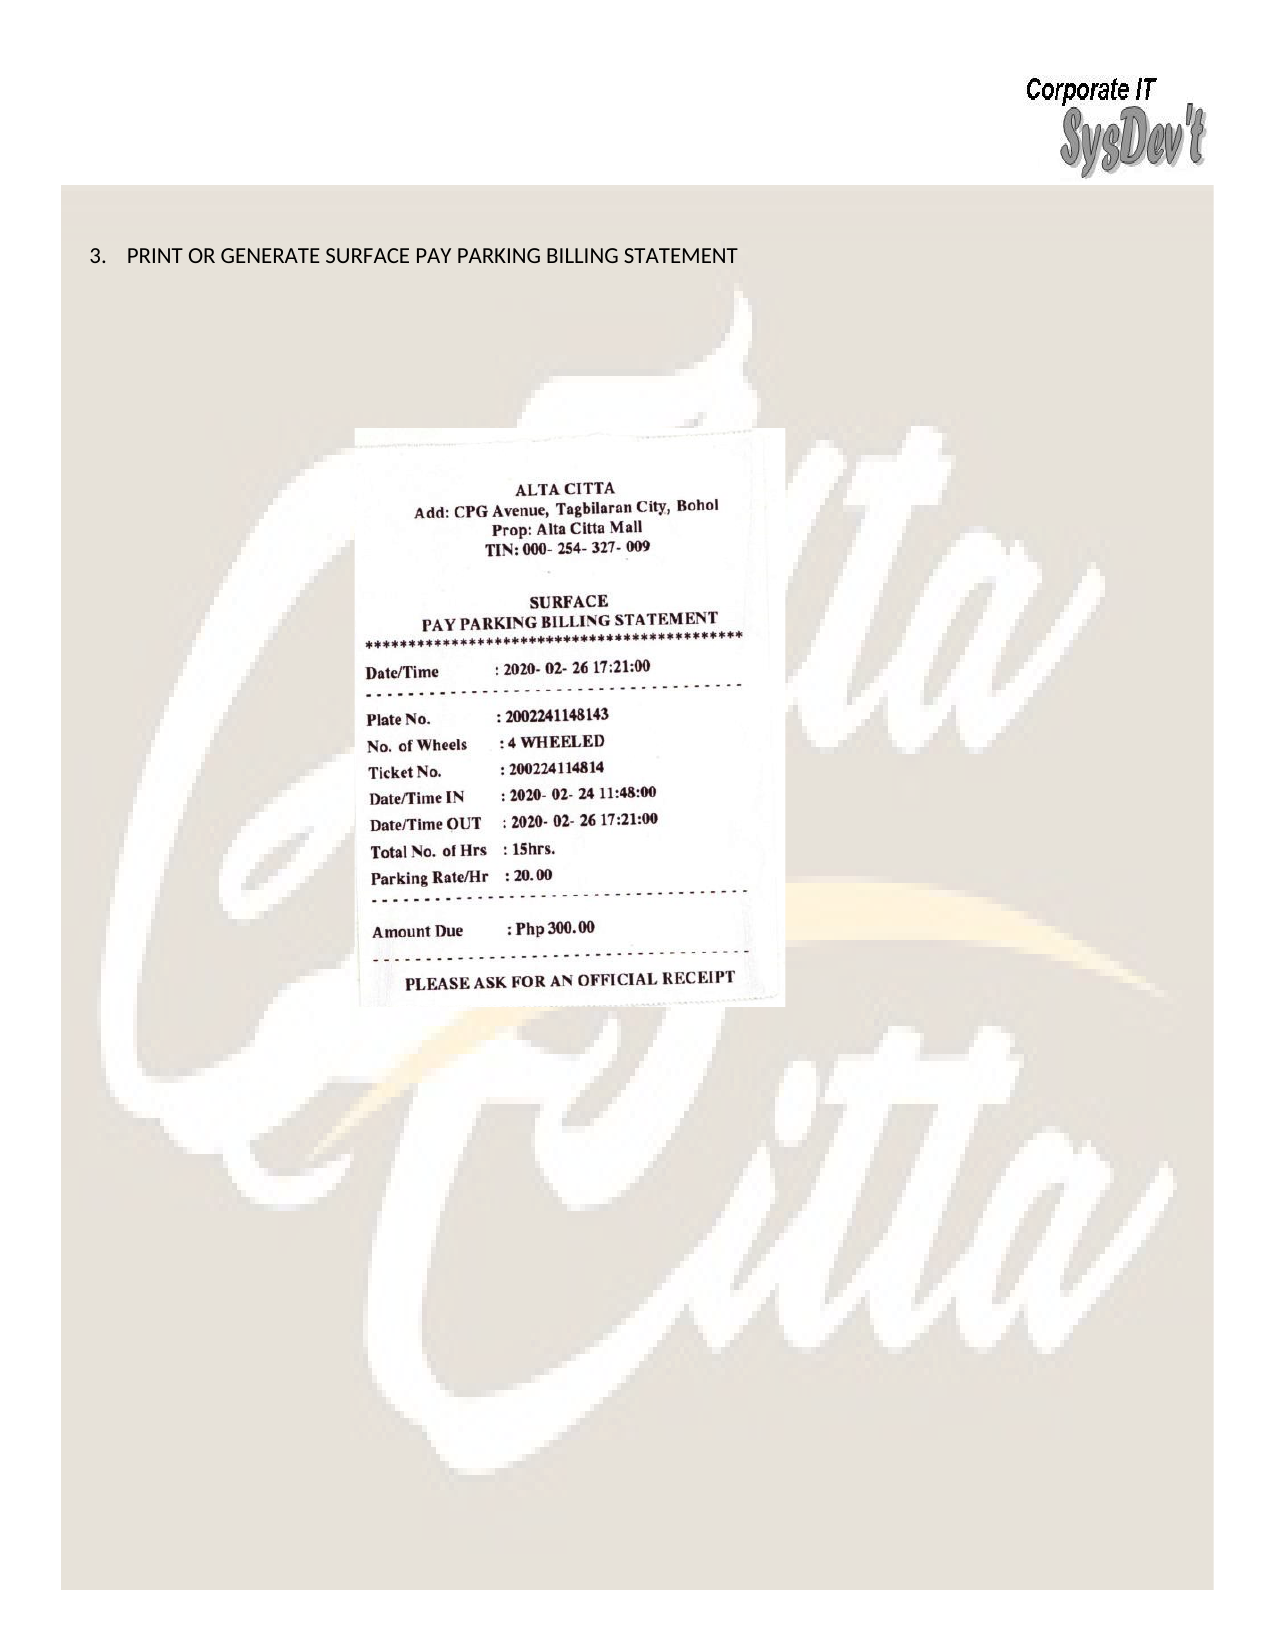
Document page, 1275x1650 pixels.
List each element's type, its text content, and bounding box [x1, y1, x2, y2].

list PRINT OR GENERATE SURFACE PAY PARKING BILLING STATEMENT [89, 242, 1209, 270]
picture [1023, 75, 1210, 182]
picture [61, 185, 1214, 1590]
